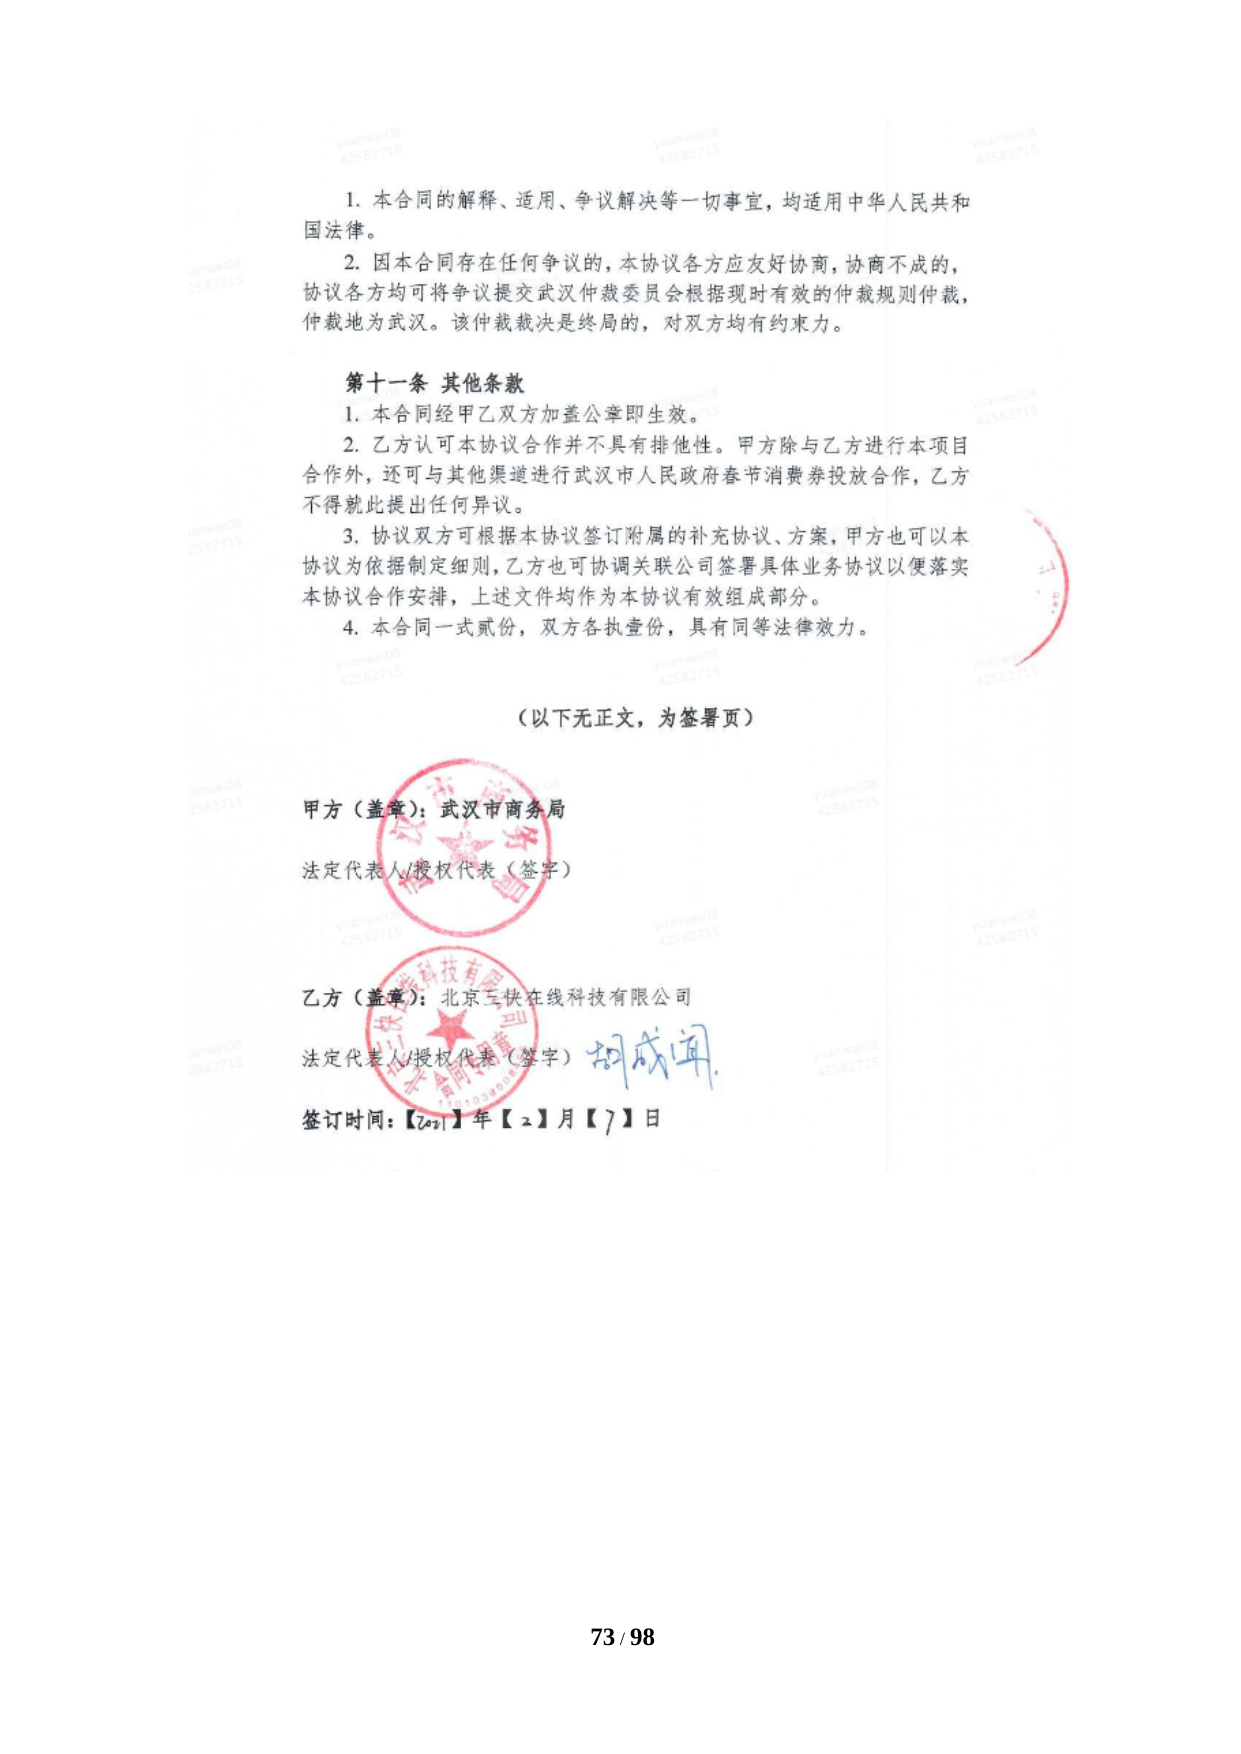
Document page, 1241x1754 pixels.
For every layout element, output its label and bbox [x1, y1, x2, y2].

picture [187, 118, 1073, 1172]
